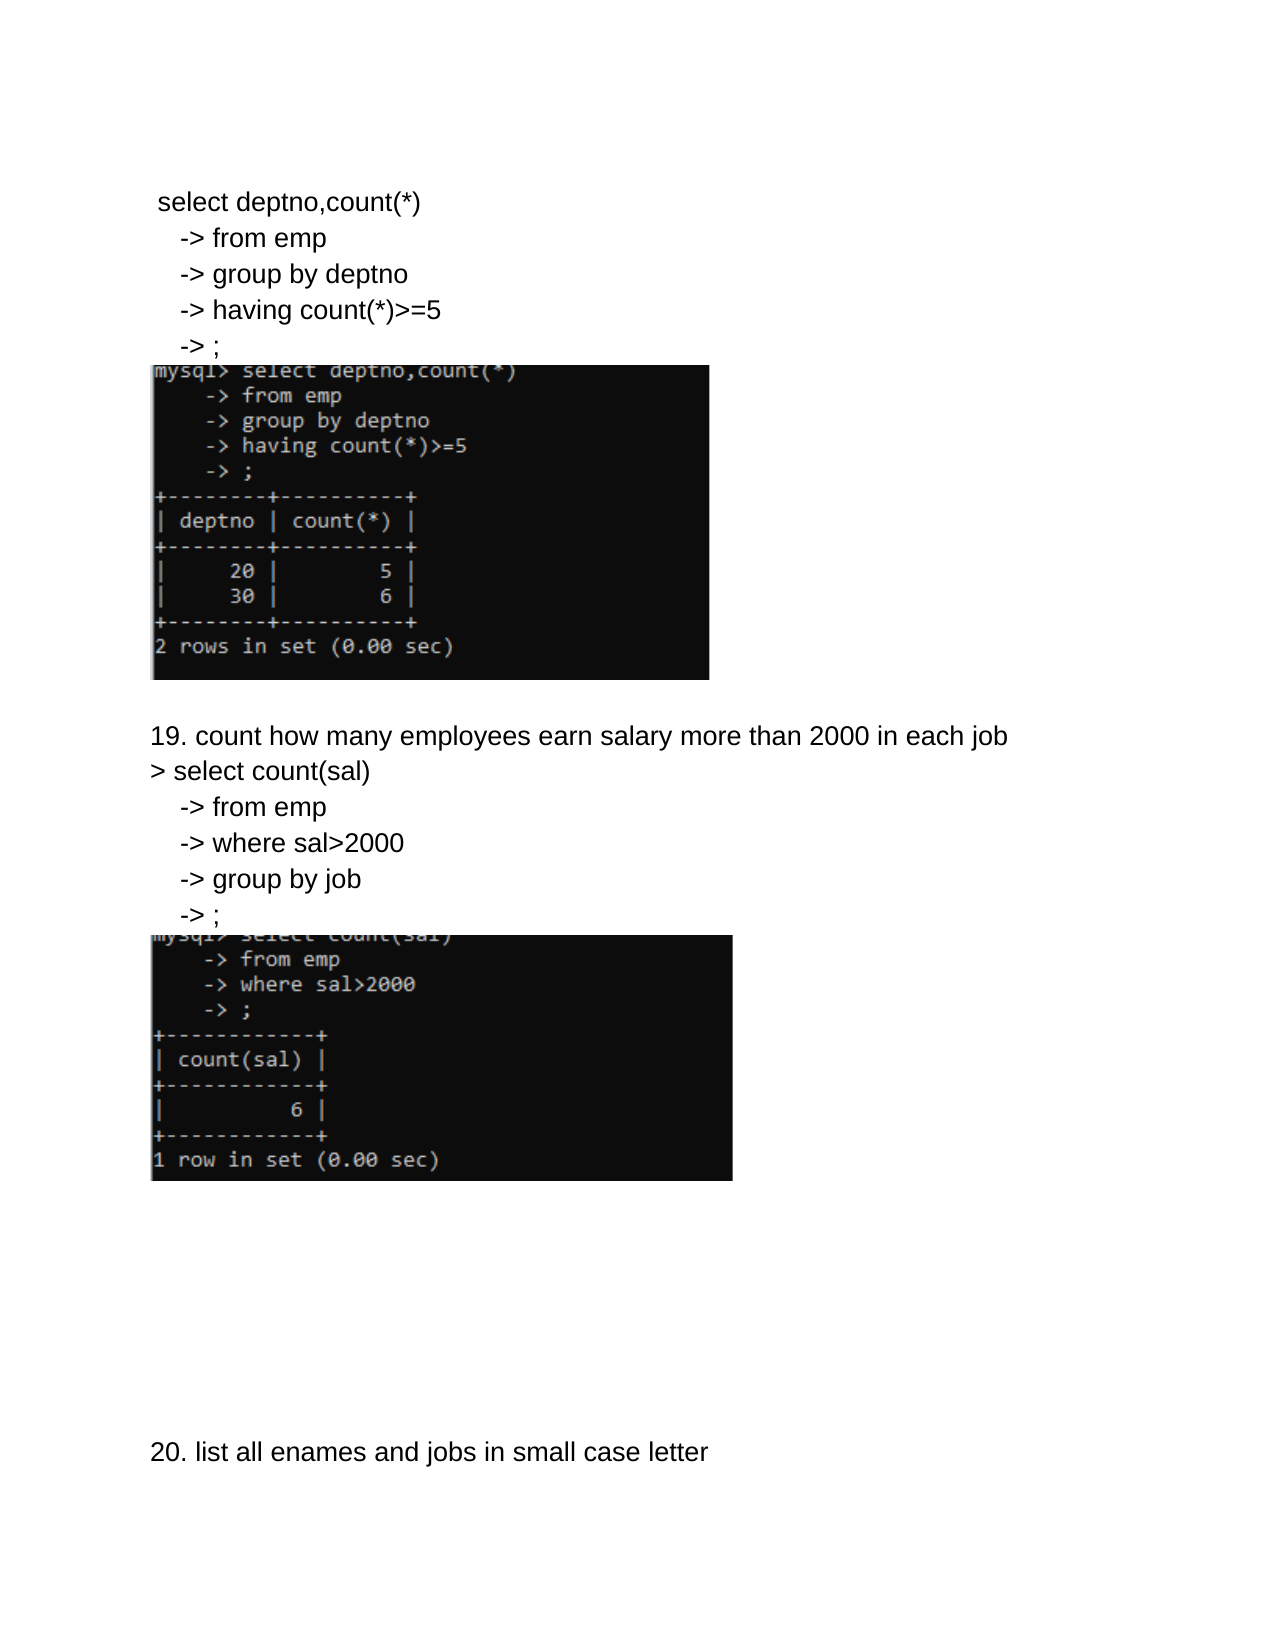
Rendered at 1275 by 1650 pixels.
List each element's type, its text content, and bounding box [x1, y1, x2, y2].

text -> from emp [150, 222, 1125, 253]
text select deptno,count(*) [150, 186, 1125, 217]
text -> group by deptno [150, 258, 1125, 289]
text > select count(sal) [150, 755, 1125, 787]
picture [150, 935, 733, 1181]
text -> group by job [150, 863, 1125, 894]
text -> ; [150, 899, 1125, 930]
text -> having count(*)>=5 [150, 294, 1125, 325]
text -> from emp [150, 791, 1125, 823]
text -> where sal>2000 [150, 827, 1125, 858]
text 20. list all enames and jobs in small case letter [150, 1436, 1125, 1467]
text -> ; [150, 330, 1125, 361]
picture [150, 365, 710, 680]
text 19. count how many employees earn salary more than 2000 in each job [150, 719, 1125, 751]
